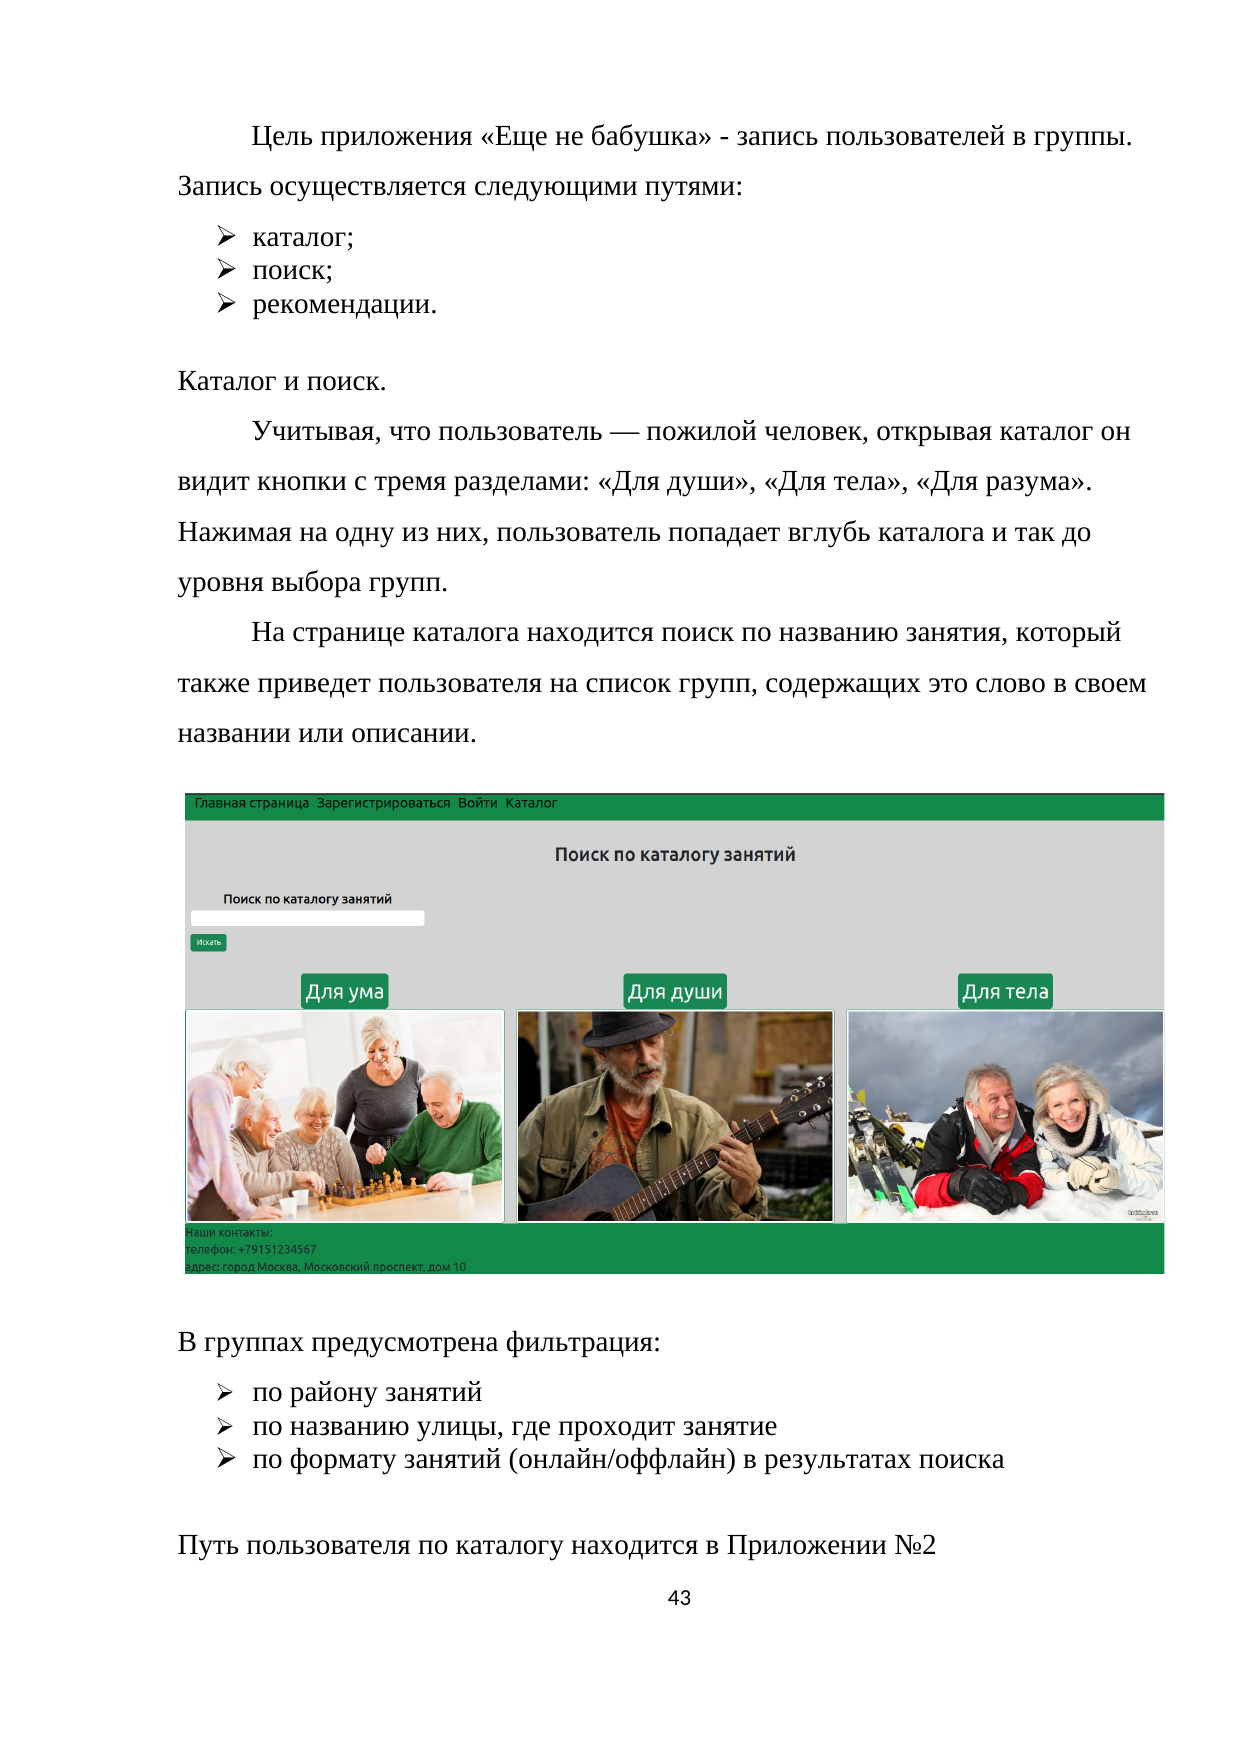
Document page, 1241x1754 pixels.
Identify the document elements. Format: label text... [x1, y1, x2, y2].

text Цель приложения «Еще не бабушка» - запись пользователей в группы. Запись осуществляется следующими путями: [177, 118, 1181, 202]
text Путь пользователя по каталогу находится в Приложении №2 [177, 1527, 1181, 1561]
text Учитывая, что пользователь — пожилой человек, открывая каталог он видит кнопки с тремя разделами: «Для души», «Для тела», «Для разума». Нажимая на одну из них, пользователь попадает вглубь каталога и так до уровня выбора групп. [177, 413, 1181, 598]
text Каталог и поиск. [177, 363, 1181, 396]
list рекомендации. [215, 286, 1181, 320]
text В группах предусмотрена фильтрация: [177, 1324, 1181, 1357]
text На странице каталога находится поиск по названию занятия, который также приведет пользователя на список групп, содержащих это слово в своем названии или описании. [177, 614, 1181, 748]
picture [185, 793, 1165, 1274]
list по району занятий [215, 1374, 1181, 1408]
list по названию улицы, где проходит занятие [215, 1408, 1181, 1441]
list каталог; [215, 219, 1181, 252]
list поиск; [215, 252, 1181, 286]
list по формату занятий (онлайн/оффлайн) в результатах поиска [215, 1441, 1181, 1475]
